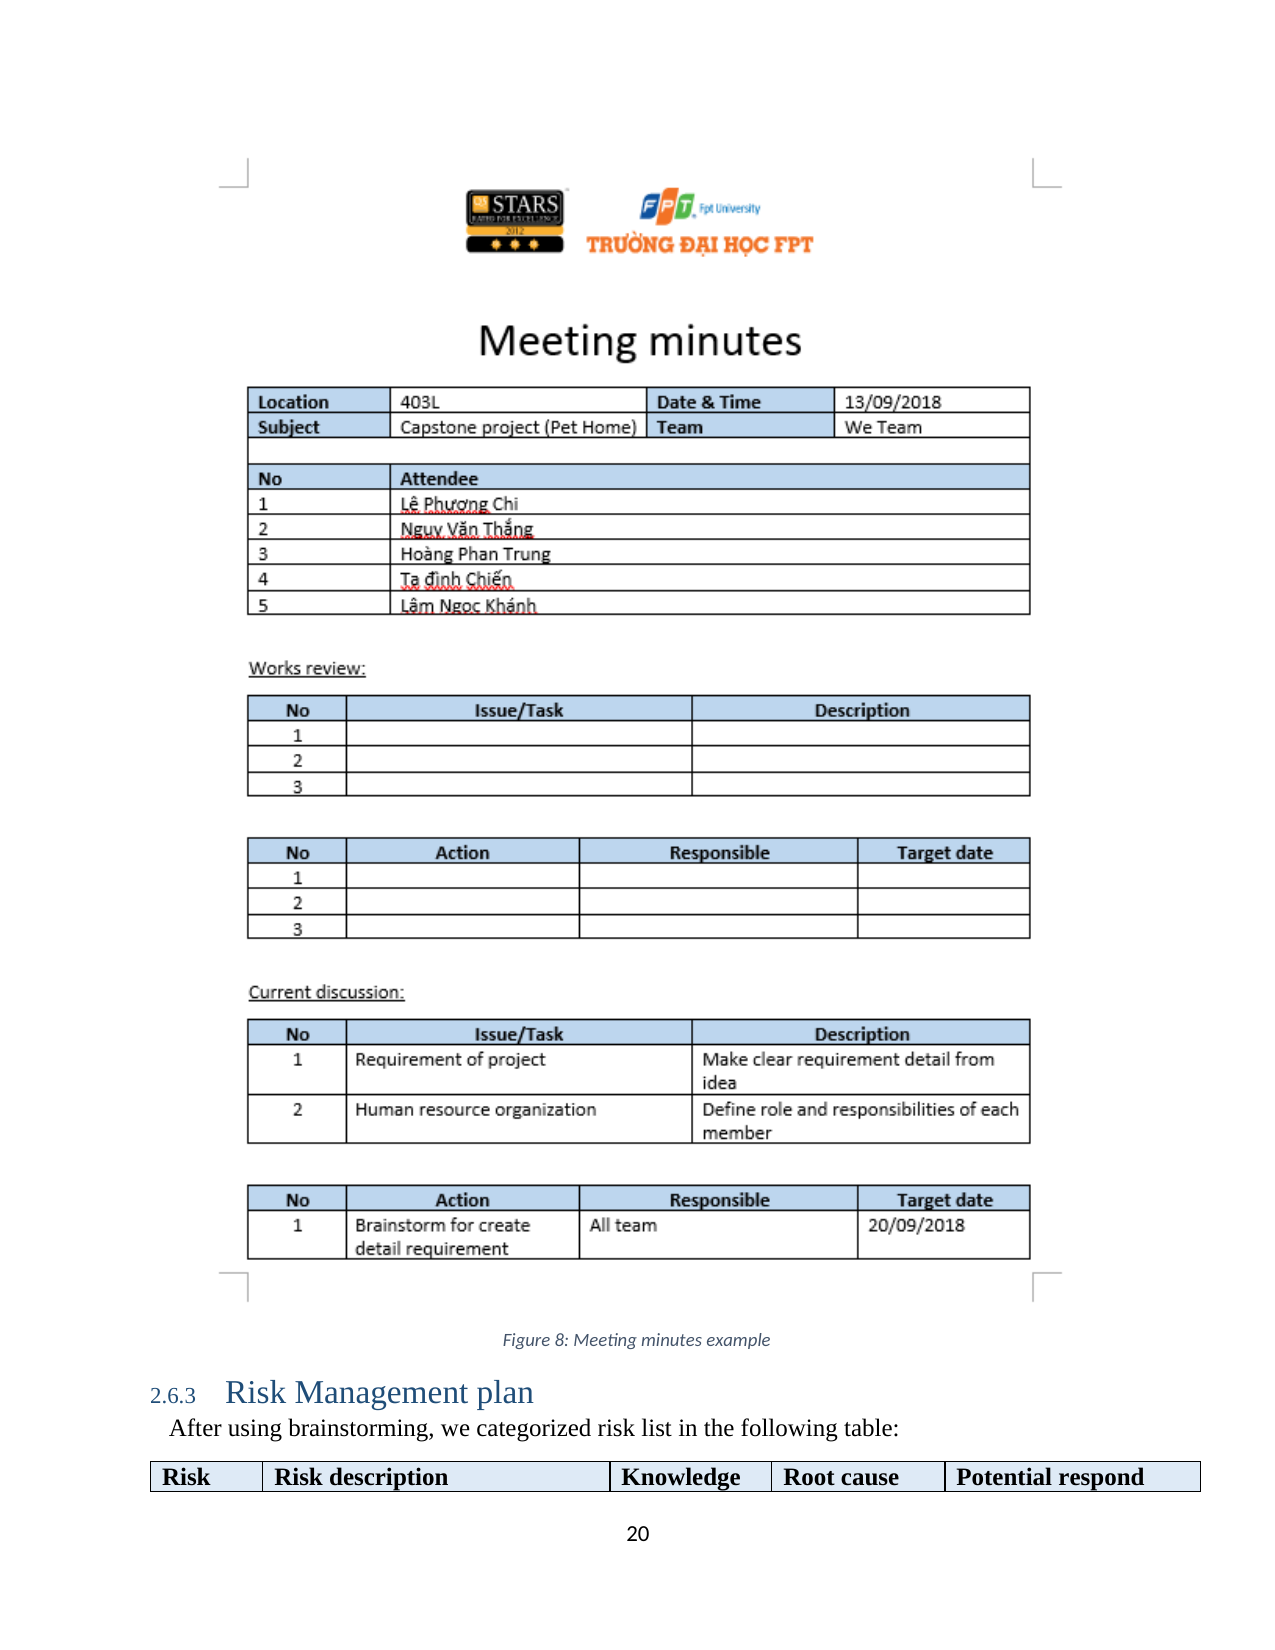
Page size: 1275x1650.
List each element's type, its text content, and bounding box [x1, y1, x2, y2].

table_header Root cause [772, 1462, 944, 1491]
table_header Knowledge area [611, 1462, 771, 1491]
table_header Potential respond [946, 1462, 1200, 1491]
picture [213, 150, 1081, 1310]
table_header Risk number (R3) [151, 1462, 262, 1491]
text After using brainstorming, we categorized risk list in the following table: [150, 1413, 1125, 1442]
subtitle Risk Management plan [150, 1372, 1125, 1410]
text Figure 8: Meeting minutes example [150, 1328, 1125, 1351]
table_header Risk description [263, 1462, 609, 1491]
